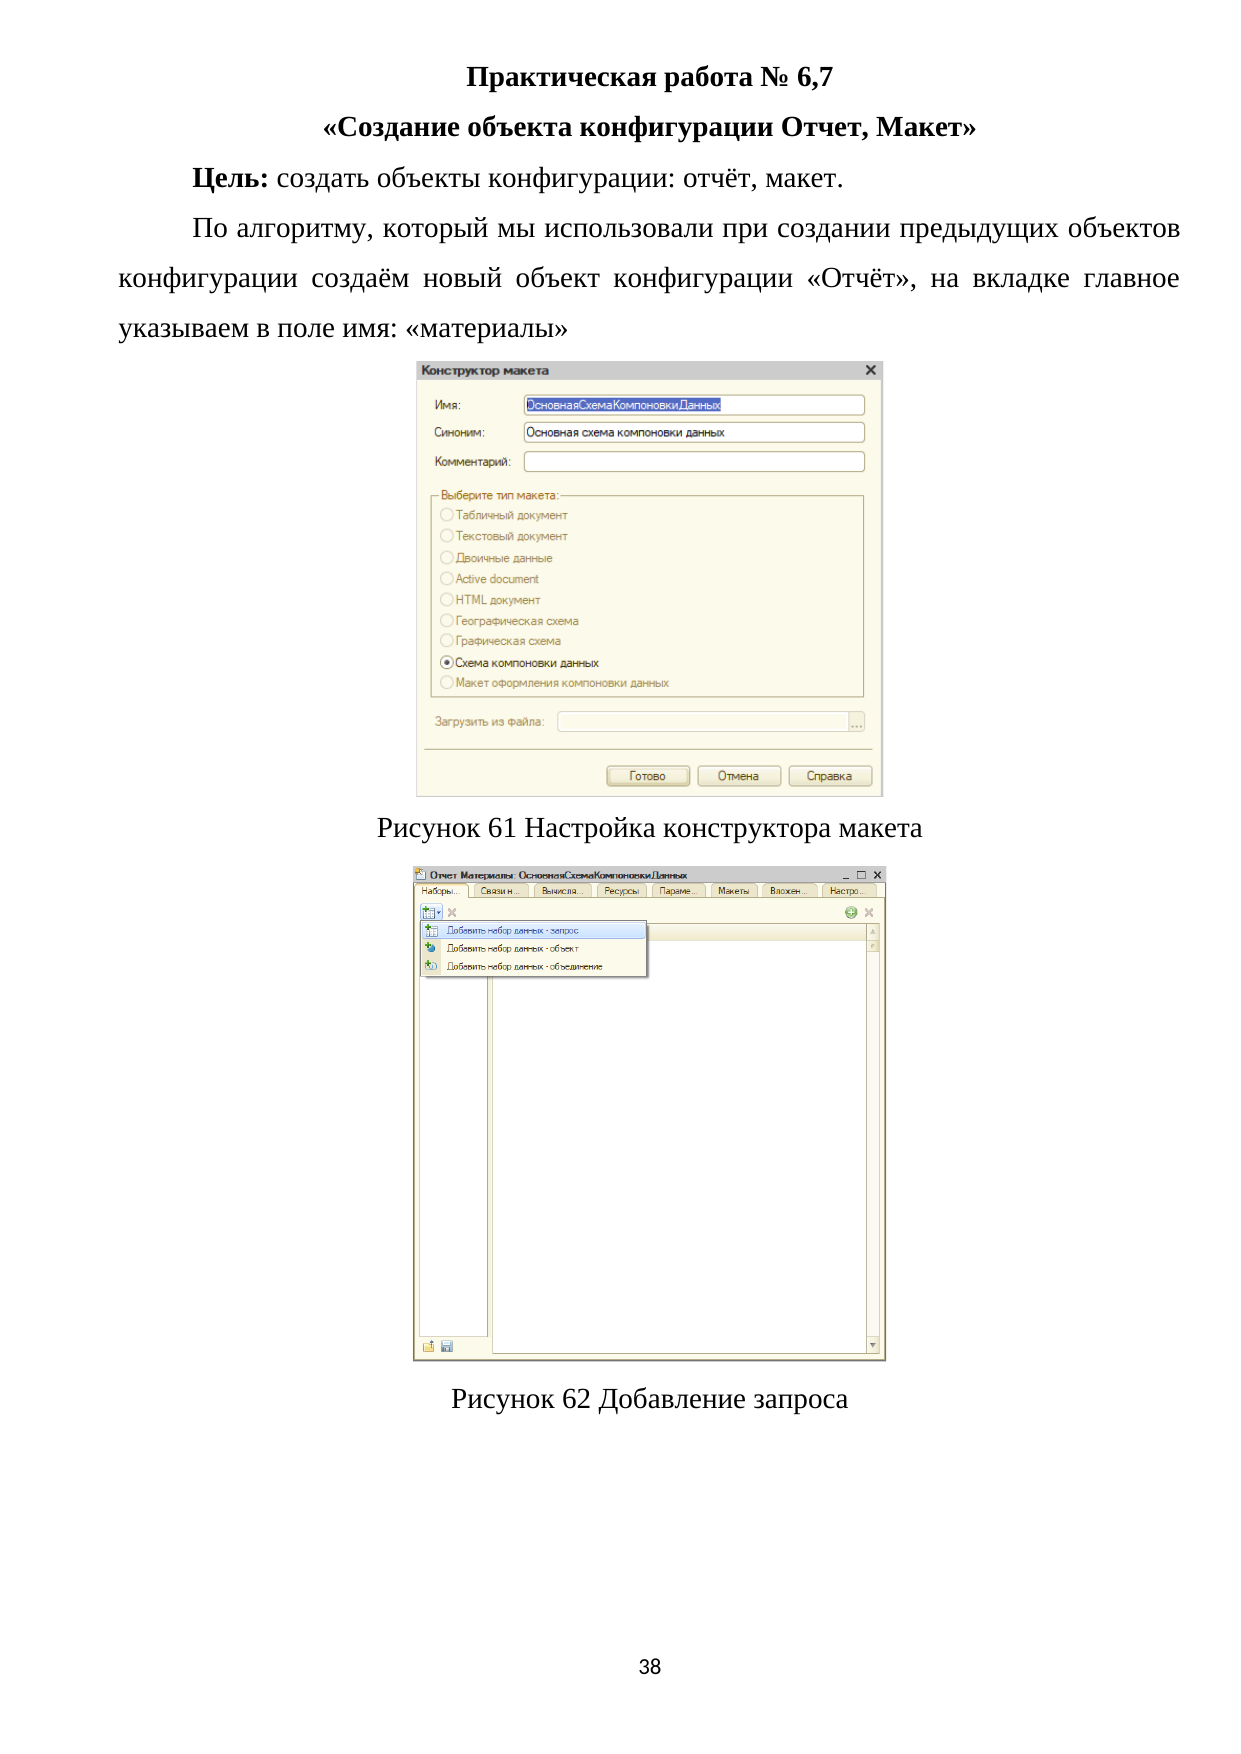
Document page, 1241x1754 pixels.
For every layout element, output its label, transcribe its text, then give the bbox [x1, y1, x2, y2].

picture [416, 361, 884, 797]
subtitle Практическая работа № 6,7 [118, 59, 1181, 93]
text Цель: создать объекты конфигурации: отчёт, макет. [118, 160, 1181, 193]
text Рисунок 62 Добавление запроса [118, 1381, 1181, 1414]
text «Создание объекта конфигурации Отчет, Макет» [118, 109, 1181, 143]
text По алгоритму, который мы использовали при создании предыдущих объектов конфигурации создаём новый объект конфигурации «Отчёт», на вкладке главное указываем в поле имя: «материалы» [118, 210, 1181, 344]
picture [412, 865, 887, 1362]
text Рисунок 61 Настройка конструктора макета [118, 811, 1181, 844]
